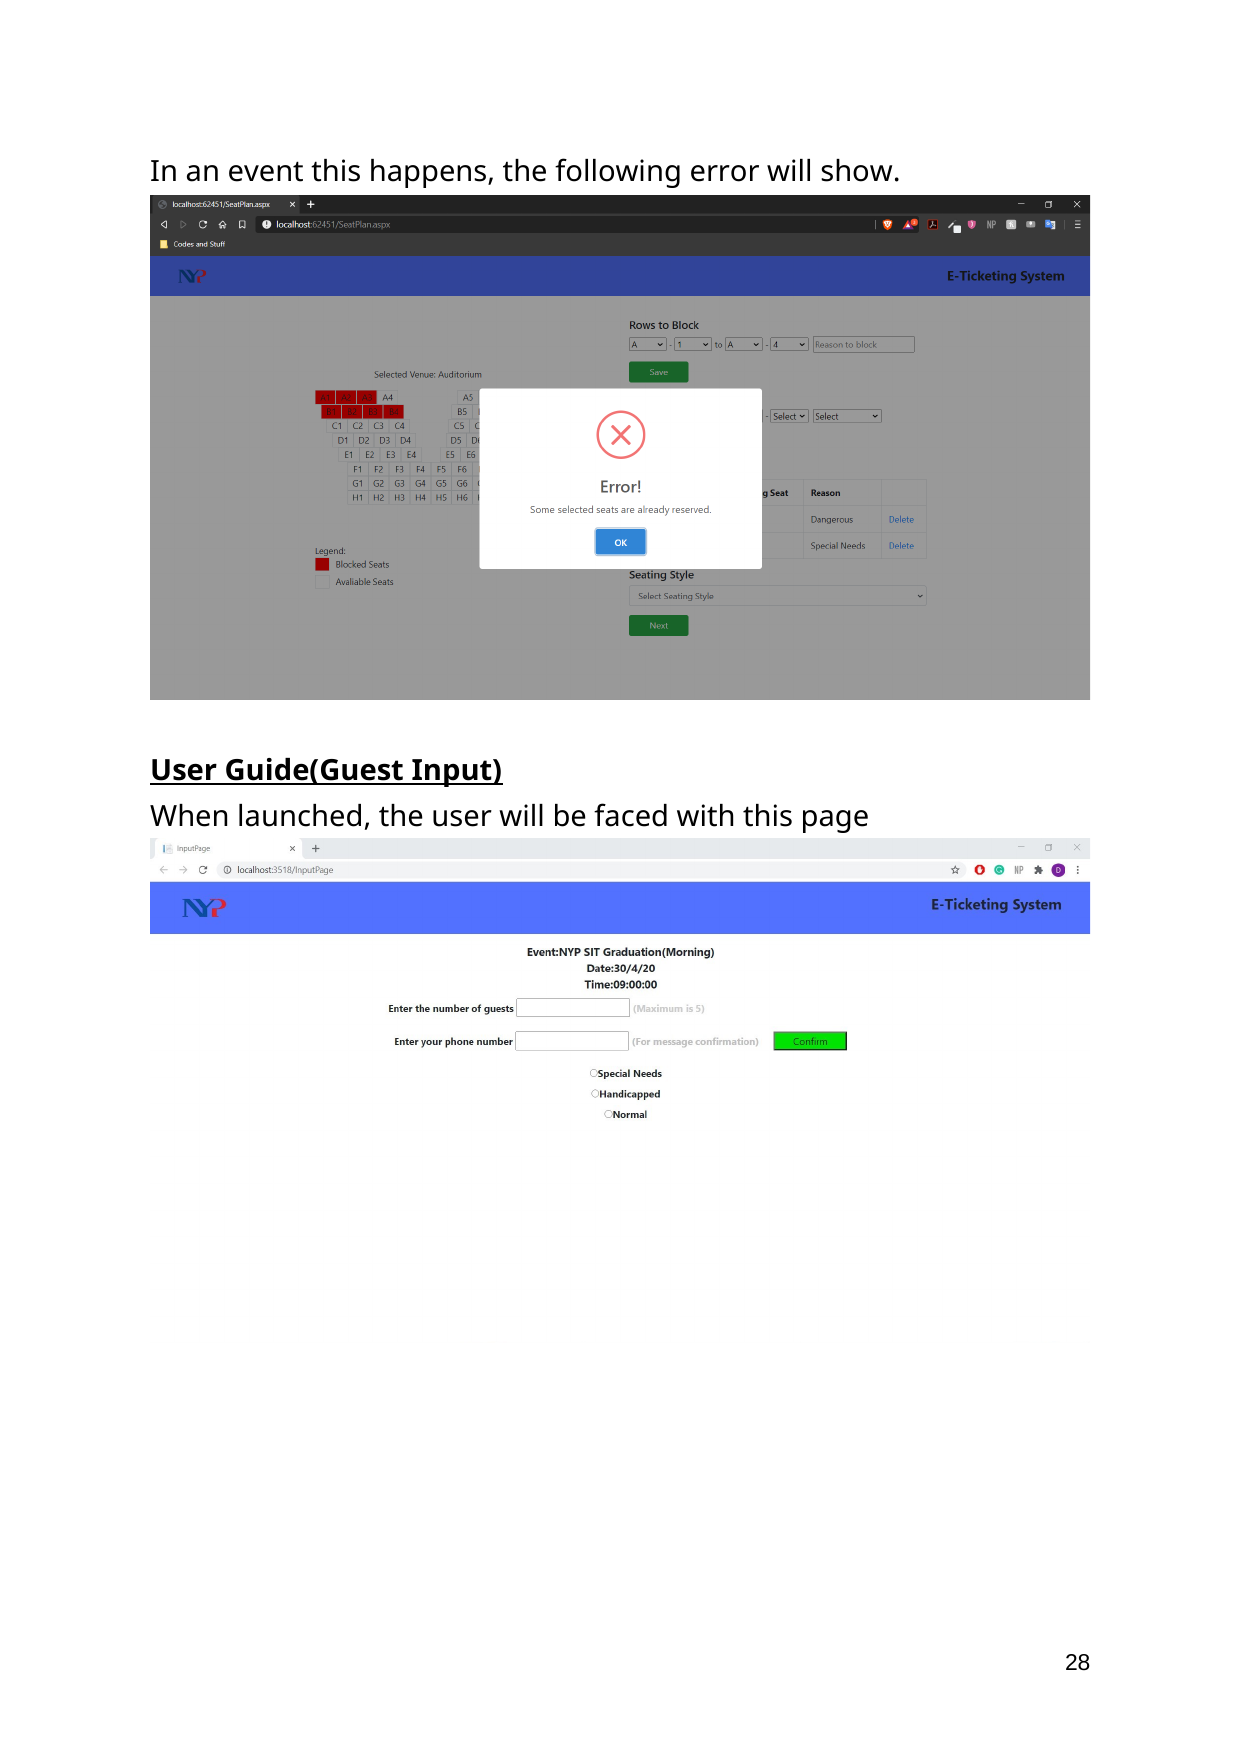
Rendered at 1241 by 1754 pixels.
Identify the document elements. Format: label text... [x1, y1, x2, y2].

text When launched, the user will be faced with this page [150, 795, 1090, 838]
picture [150, 838, 1091, 1343]
picture [150, 195, 1091, 700]
text In an event this happens, the following error will show. [150, 150, 1090, 190]
text User Guide(Guest Input) [150, 749, 1090, 789]
